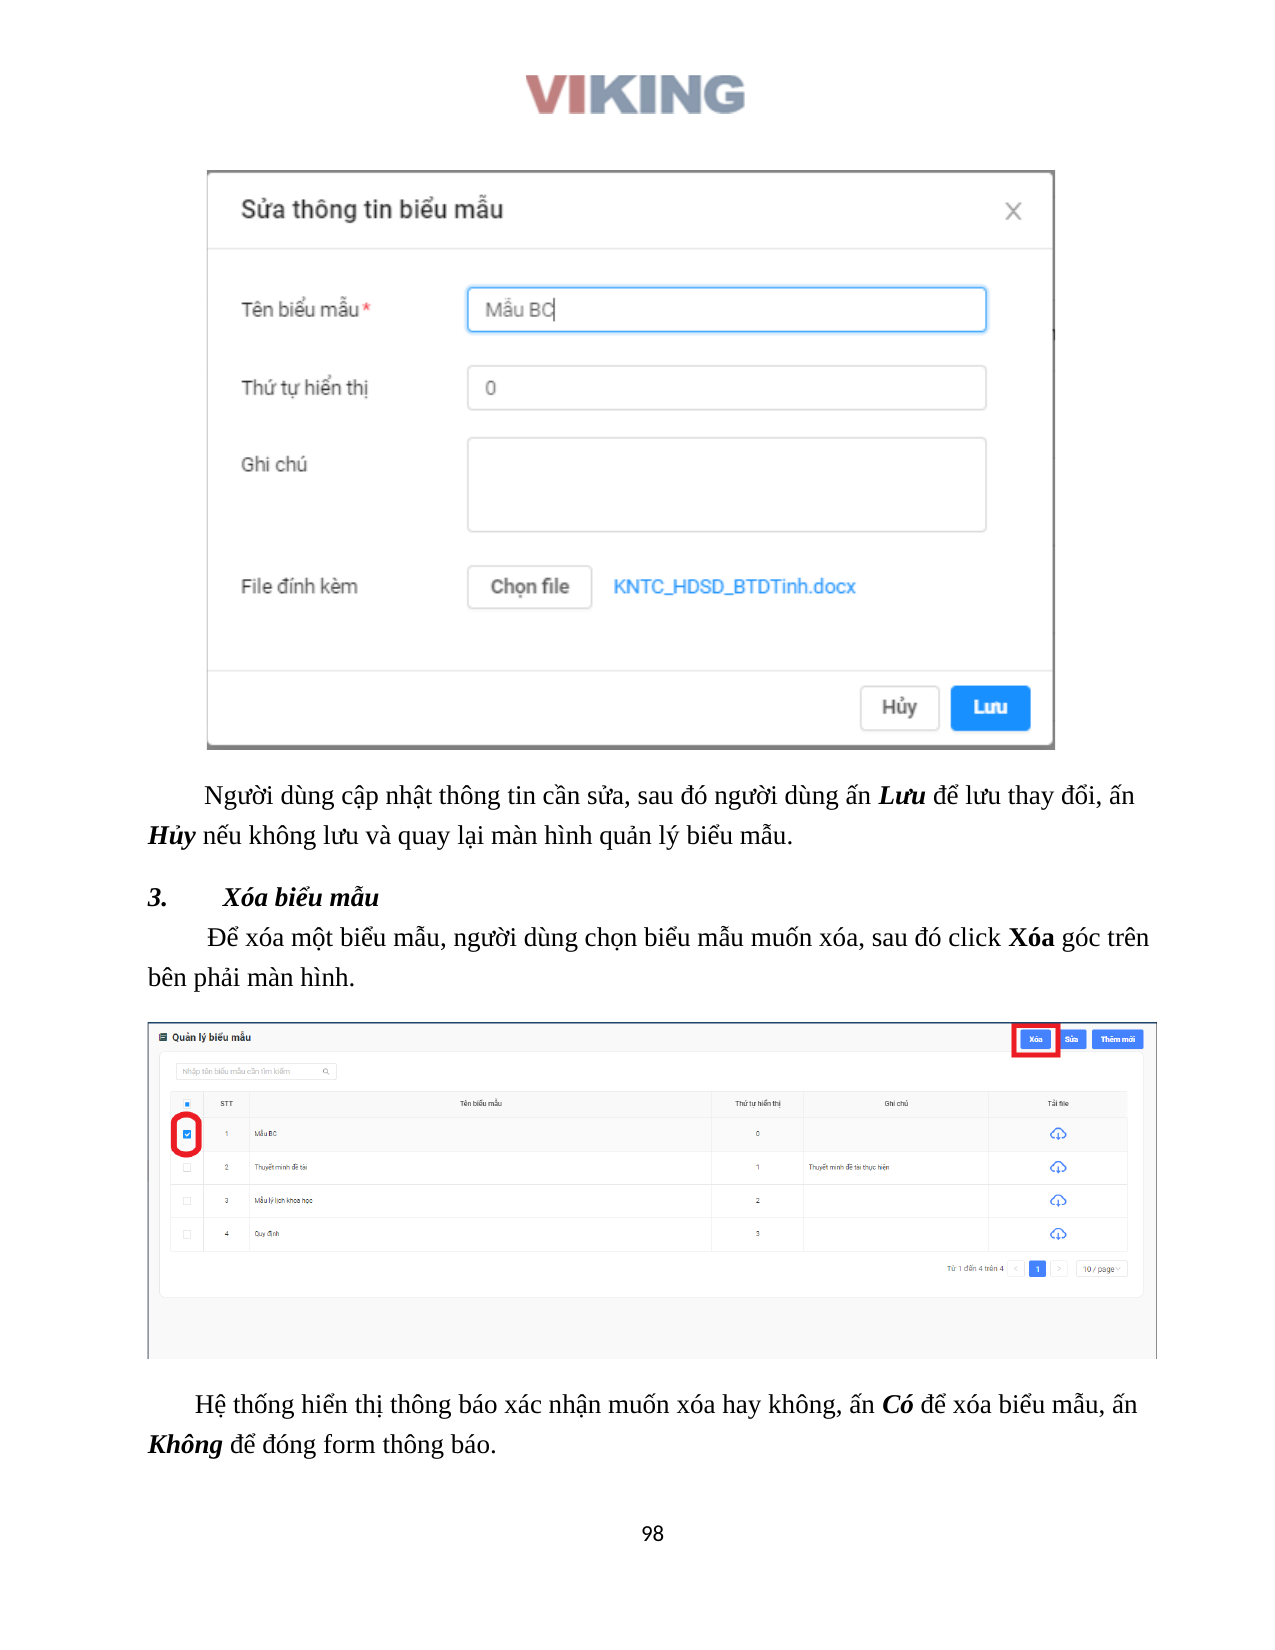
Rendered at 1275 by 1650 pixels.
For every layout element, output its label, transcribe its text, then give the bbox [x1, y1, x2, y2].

subtitle Xóa biểu mẫu [148, 881, 1157, 912]
text Hệ thống hiển thị thông báo xác nhận muốn xóa hay không, ấn Có để xóa biểu mẫu, ấn Không để đóng form thông báo. [148, 1388, 1157, 1460]
text Để xóa một biểu mẫu, người dùng chọn biểu mẫu muốn xóa, sau đó click Xóa góc trên bên phải màn hình. [148, 921, 1157, 993]
text Người dùng cập nhật thông tin cần sửa, sau đó người dùng ấn Lưu để lưu thay đổi, ấn Hủy nếu không lưu và quay lại màn hình quản lý biểu mẫu. [148, 779, 1157, 851]
picture [147, 1022, 1157, 1359]
picture [206, 170, 1056, 750]
picture [525, 75, 745, 114]
